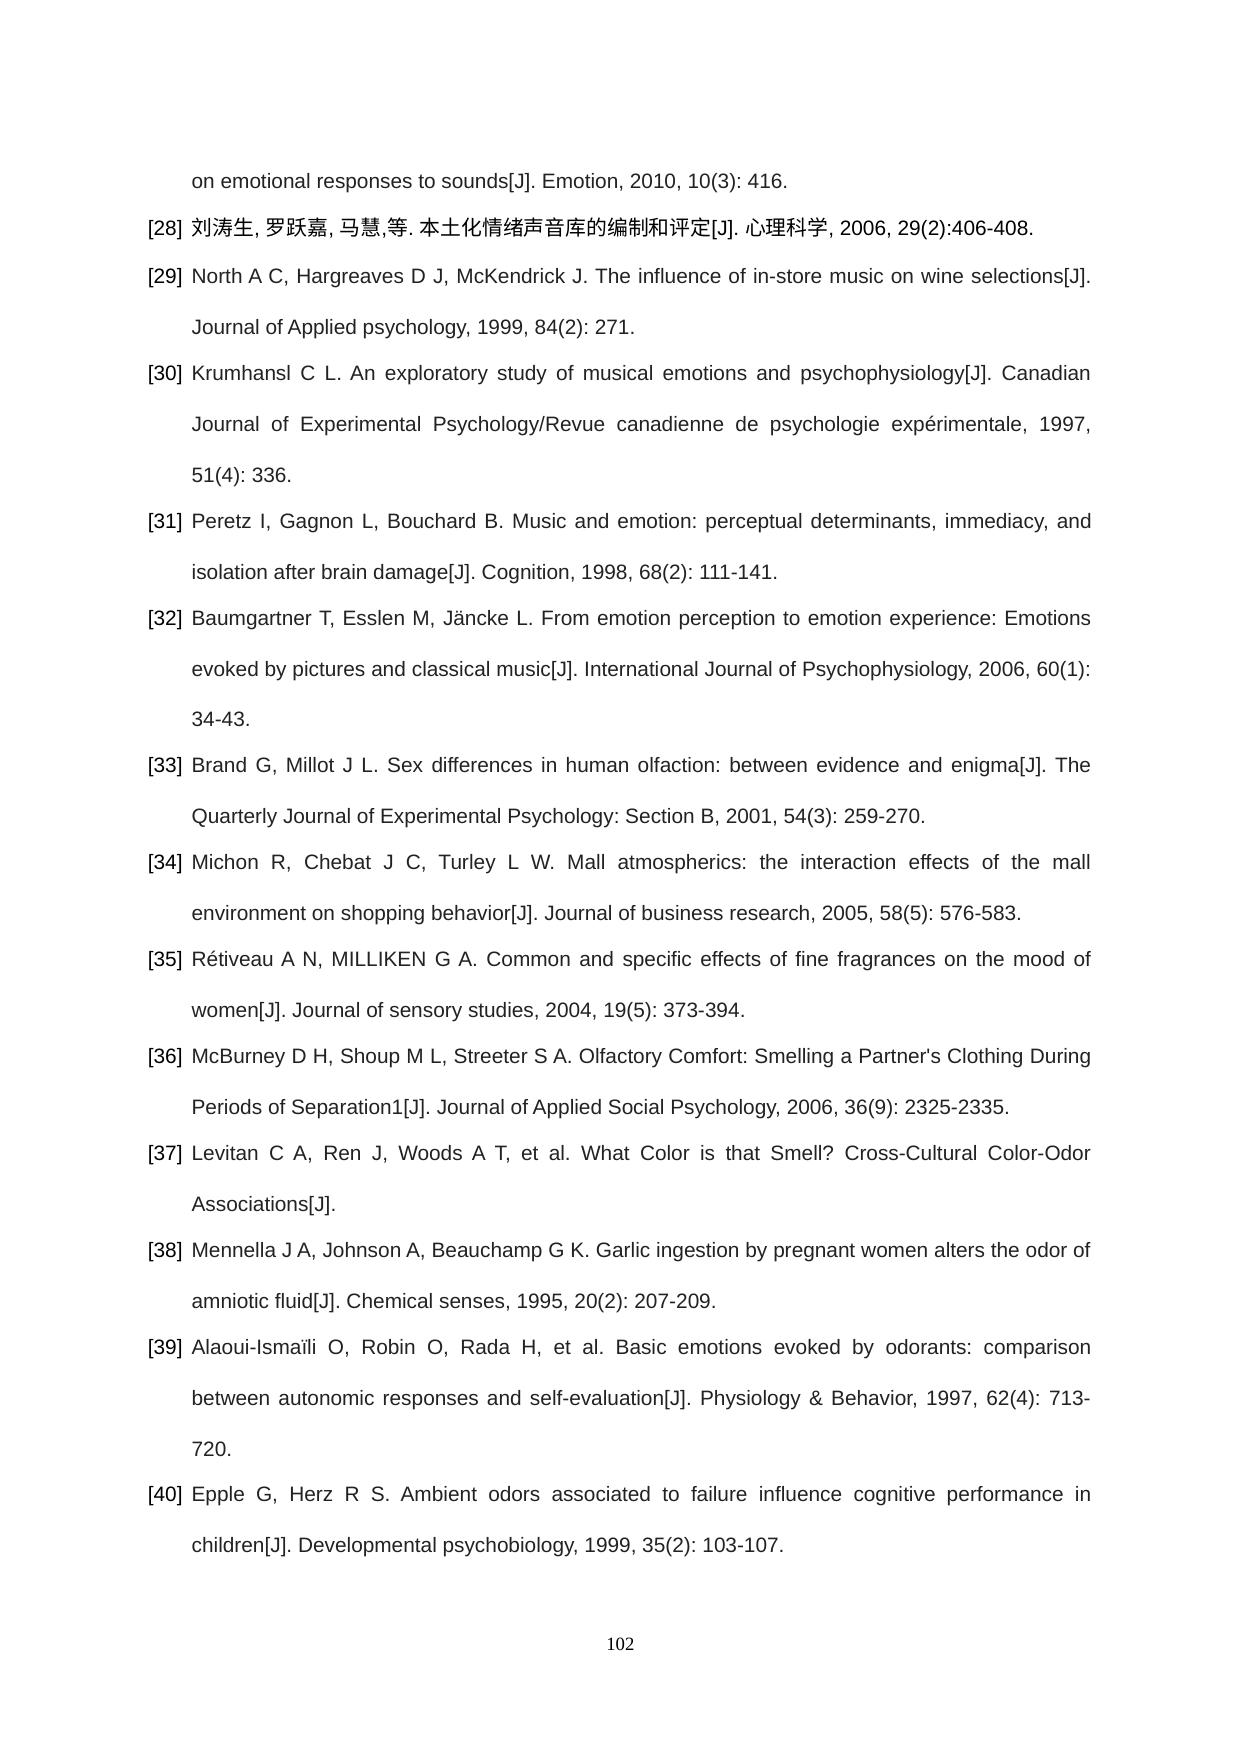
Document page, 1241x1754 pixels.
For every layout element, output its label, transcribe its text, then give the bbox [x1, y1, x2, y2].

list Mennella J A, Johnson A, Beauchamp G K. Garlic ingestion by pregnant women alters the odor of amniotic fluid[J]. Chemical senses, 1995, 20(2): 207-209. [148, 1233, 1092, 1317]
list Rétiveau A N, MILLIKEN G A. Common and specific effects of fine fragrances on the mood of women[J]. Journal of sensory studies, 2004, 19(5): 373-394. [148, 942, 1092, 1027]
list Epple G, Herz R S. Ambient odors associated to failure influence cognitive performance in children[J]. Developmental psychobiology, 1999, 35(2): 103-107. [148, 1477, 1092, 1562]
list McBurney D H, Shoup M L, Streeter S A. Olfactory Comfort: Smelling a Partner's Clothing During Periods of Separation1[J]. Journal of Applied Social Psychology, 2006, 36(9): 2325-2335. [148, 1039, 1092, 1124]
list Peretz I, Gagnon L, Bouchard B. Music and emotion: perceptual determinants, immediacy, and isolation after brain damage[J]. Cognition, 1998, 68(2): 111-141. [148, 503, 1092, 588]
list Krumhansl C L. An exploratory study of musical emotions and psychophysiology[J]. Canadian Journal of Experimental Psychology/Revue canadienne de psychologie expérimentale, 1997, 51(4): 336. [148, 356, 1092, 492]
list 刘涛生, 罗跃嘉, 马慧,等. 本土化情绪声音库的编制和评定[J]. 心理科学, 2006, 29(2):406-408. [148, 210, 1092, 244]
list Alaoui-Ismaïli O, Robin O, Rada H, et al. Basic emotions evoked by odorants: comparison between autonomic responses and self-evaluation[J]. Physiology & Behavior, 1997, 62(4): 713-720. [148, 1329, 1092, 1465]
list Michon R, Chebat J C, Turley L W. Mall atmospherics: the interaction effects of the mall environment on shopping behavior[J]. Journal of business research, 2005, 58(5): 576-583. [148, 845, 1092, 930]
list Levitan C A, Ren J, Woods A T, et al. What Color is that Smell? Cross-Cultural Color-Odor Associations[J]. [148, 1136, 1092, 1221]
list North A C, Hargreaves D J, McKendrick J. The influence of in-store music on wine selections[J]. Journal of Applied psychology, 1999, 84(2): 271. [148, 259, 1092, 344]
list Baumgartner T, Esslen M, Jäncke L. From emotion perception to emotion experience: Emotions evoked by pictures and classical music[J]. International Journal of Psychophysiology, 2006, 60(1): 34-43. [148, 600, 1092, 736]
list Brand G, Millot J L. Sex differences in human olfaction: between evidence and enigma[J]. The Quarterly Journal of Experimental Psychology: Section B, 2001, 54(3): 259-270. [148, 748, 1092, 833]
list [148, 164, 1092, 198]
